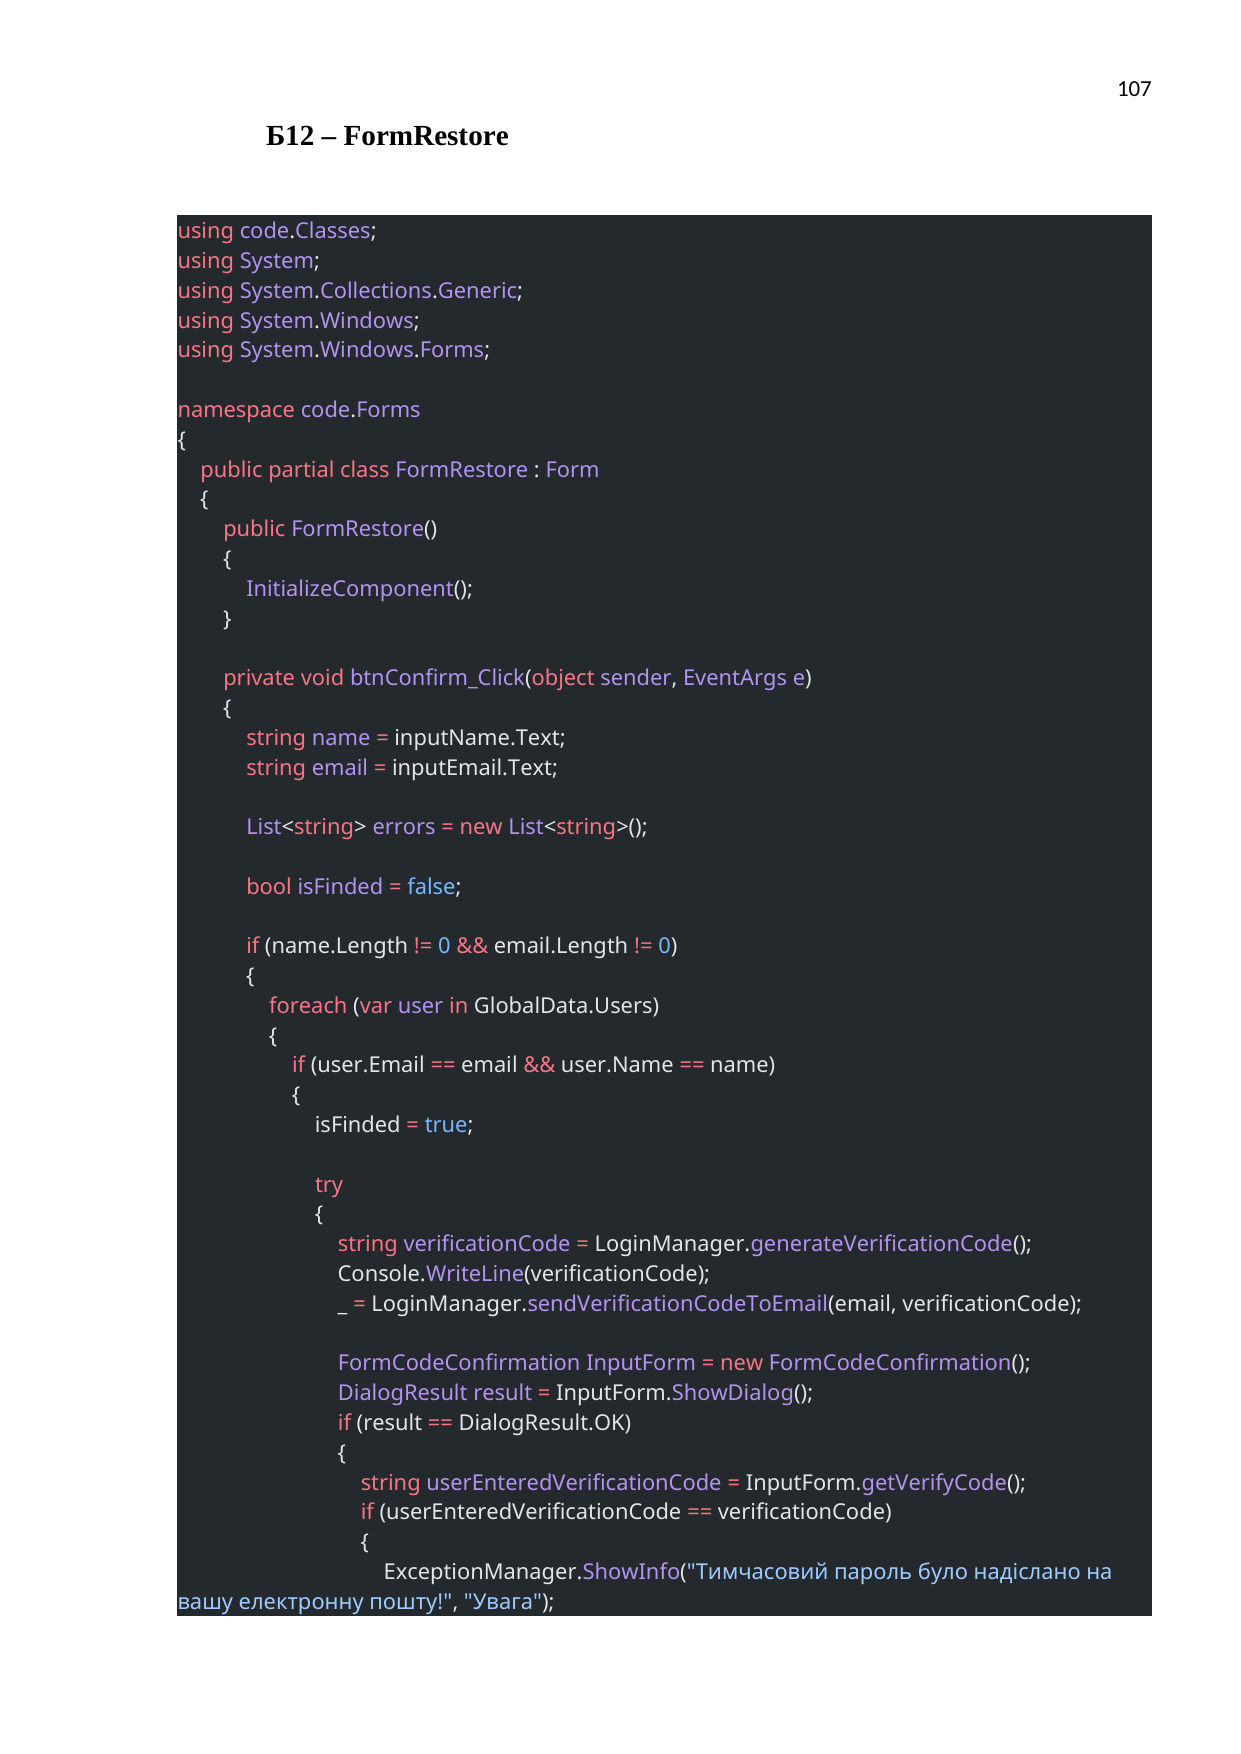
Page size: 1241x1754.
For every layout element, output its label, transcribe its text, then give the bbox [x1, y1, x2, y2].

text if (userEnteredVerificationCode == verificationCode) [177, 1496, 1152, 1526]
text InitializeComponent(); [177, 573, 1152, 603]
text { [177, 1079, 1152, 1109]
text namespace code.Forms [177, 394, 1152, 424]
text if (name.Length != 0 && email.Length != 0) [177, 930, 1152, 960]
text using System.Windows.Forms; [177, 334, 1152, 364]
text { [177, 424, 1152, 454]
text } [177, 603, 1152, 632]
text string email = inputEmail.Text; [177, 752, 1152, 781]
text { [177, 692, 1152, 722]
text { [177, 543, 1152, 573]
text { [177, 1437, 1152, 1467]
text FormCodeConfirmation InputForm = new FormCodeConfirmation(); [177, 1347, 1152, 1377]
text string name = inputName.Text; [177, 722, 1152, 752]
text using System; [177, 245, 1152, 275]
text string verificationCode = LoginManager.generateVerificationCode(); [177, 1228, 1152, 1258]
text public FormRestore() [177, 513, 1152, 543]
text public partial class FormRestore : Form [177, 454, 1152, 483]
text isFinded = true; [177, 1109, 1152, 1139]
text ExceptionManager.ShowInfo("Тимчасовий пароль було надіслано на вашу електронну пошту!", "Увага"); [177, 1556, 1152, 1616]
text try [177, 1169, 1152, 1198]
text { [177, 1020, 1152, 1049]
text { [177, 1198, 1152, 1228]
text if (result == DialogResult.OK) [177, 1407, 1152, 1437]
text string userEnteredVerificationCode = InputForm.getVerifyCode(); [177, 1467, 1152, 1496]
text using code.Classes; [177, 215, 1152, 245]
text if (user.Email == email && user.Name == name) [177, 1049, 1152, 1079]
text List<string> errors = new List<string>(); [177, 811, 1152, 841]
text private void btnConfirm_Click(object sender, EventArgs e) [177, 662, 1152, 692]
text { [177, 1526, 1152, 1556]
text using System.Windows; [177, 305, 1152, 334]
title Б12 – FormRestore [177, 118, 1152, 152]
text Console.WriteLine(verificationCode); [177, 1258, 1152, 1288]
text bool isFinded = false; [177, 871, 1152, 901]
text { [177, 960, 1152, 990]
text DialogResult result = InputForm.ShowDialog(); [177, 1377, 1152, 1407]
text foreach (var user in GlobalData.Users) [177, 990, 1152, 1020]
text _ = LoginManager.sendVerificationCodeToEmail(email, verificationCode); [177, 1288, 1152, 1318]
text using System.Collections.Generic; [177, 275, 1152, 305]
text { [177, 483, 1152, 513]
